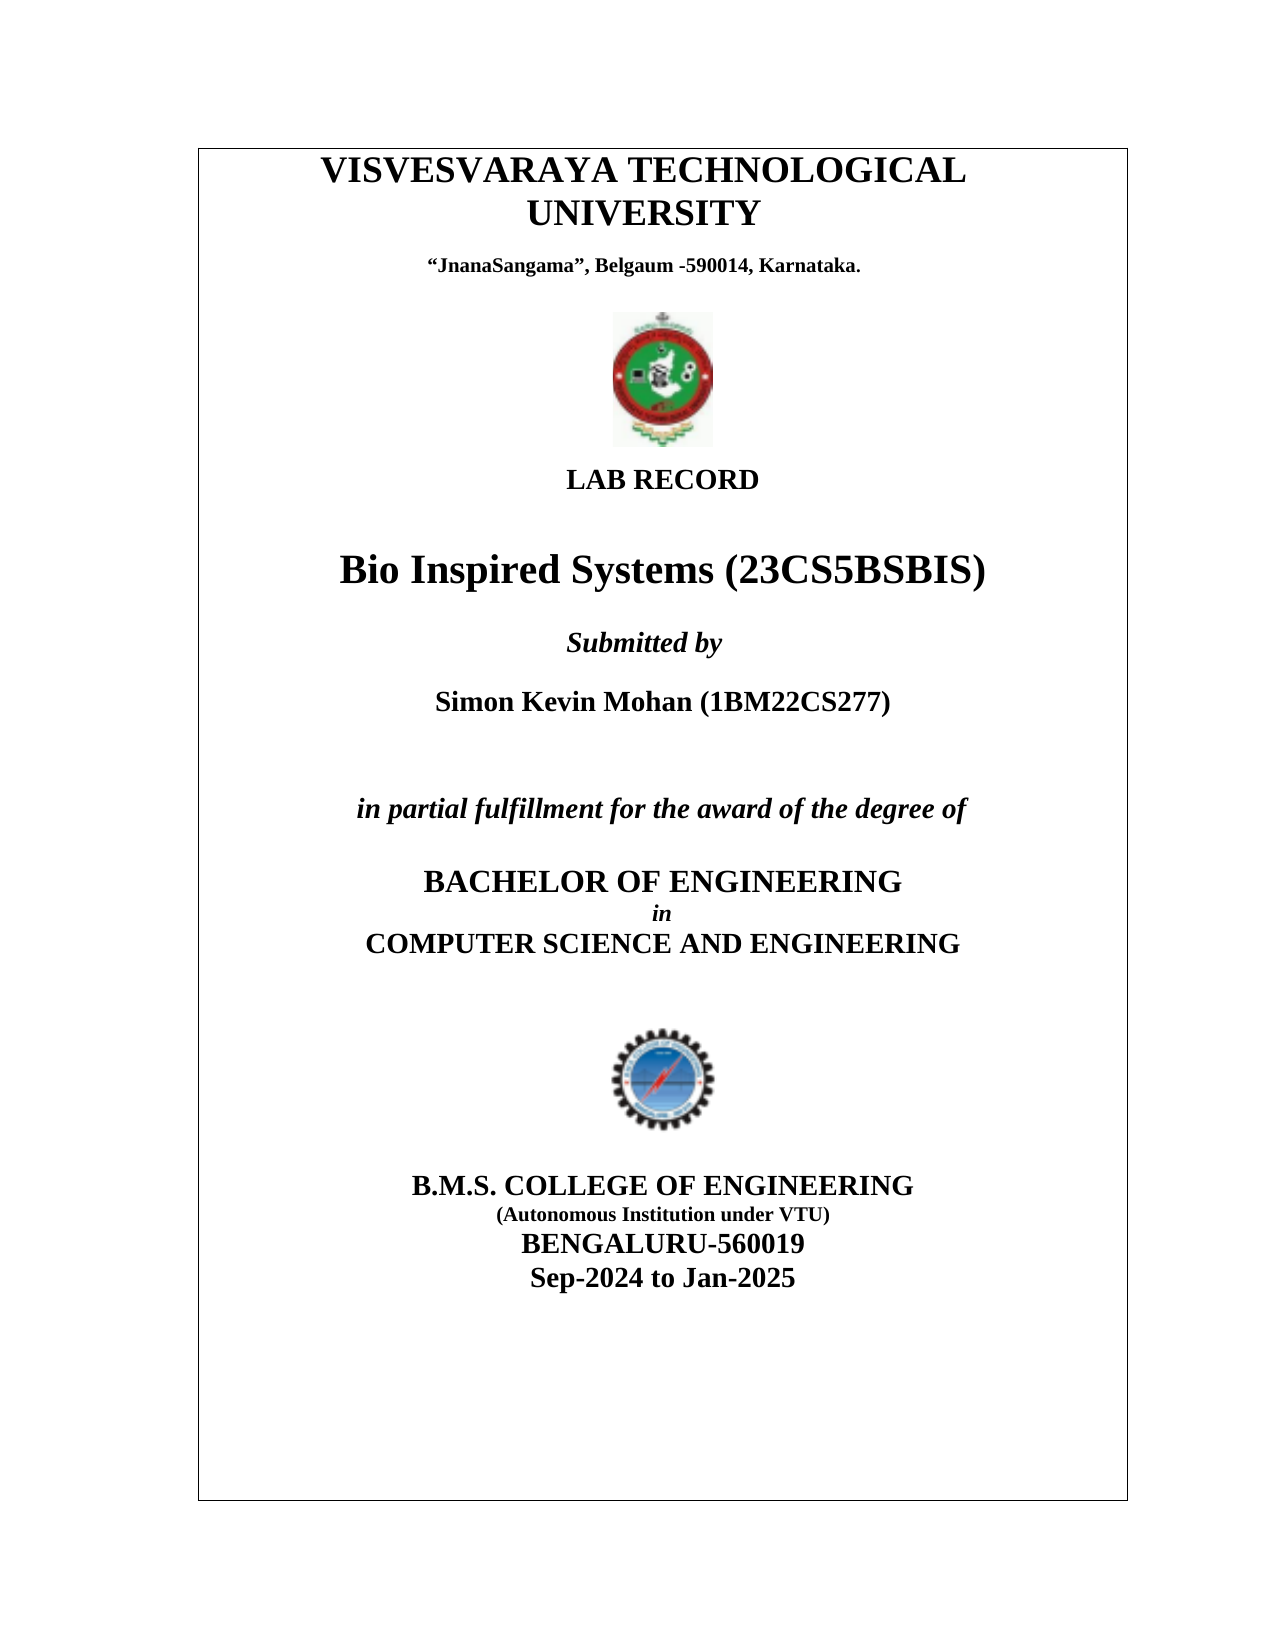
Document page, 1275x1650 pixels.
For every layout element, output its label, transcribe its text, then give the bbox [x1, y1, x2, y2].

picture [608, 1027, 717, 1135]
table_header VISVESVARAYA TECHNOLOGICAL UNIVERSITY “JnanaSangama”, Belgaum -590014, Karnataka. LAB RECORD Bio Inspired Systems (23CS5BSBIS) Submitted by Simon Kevin Mohan (1BM22CS277) in partial fulfillment for the award of the degree of BACHELOR OF ENGINEERING in COMPUTER SCIENCE AND ENGINEERING B.M.S. COLLEGE OF ENGINEERING (Autonomous Institution under VTU) BENGALURU-560019 Sep-2024 to Jan-2025 [199, 149, 1127, 1499]
picture [612, 312, 713, 447]
